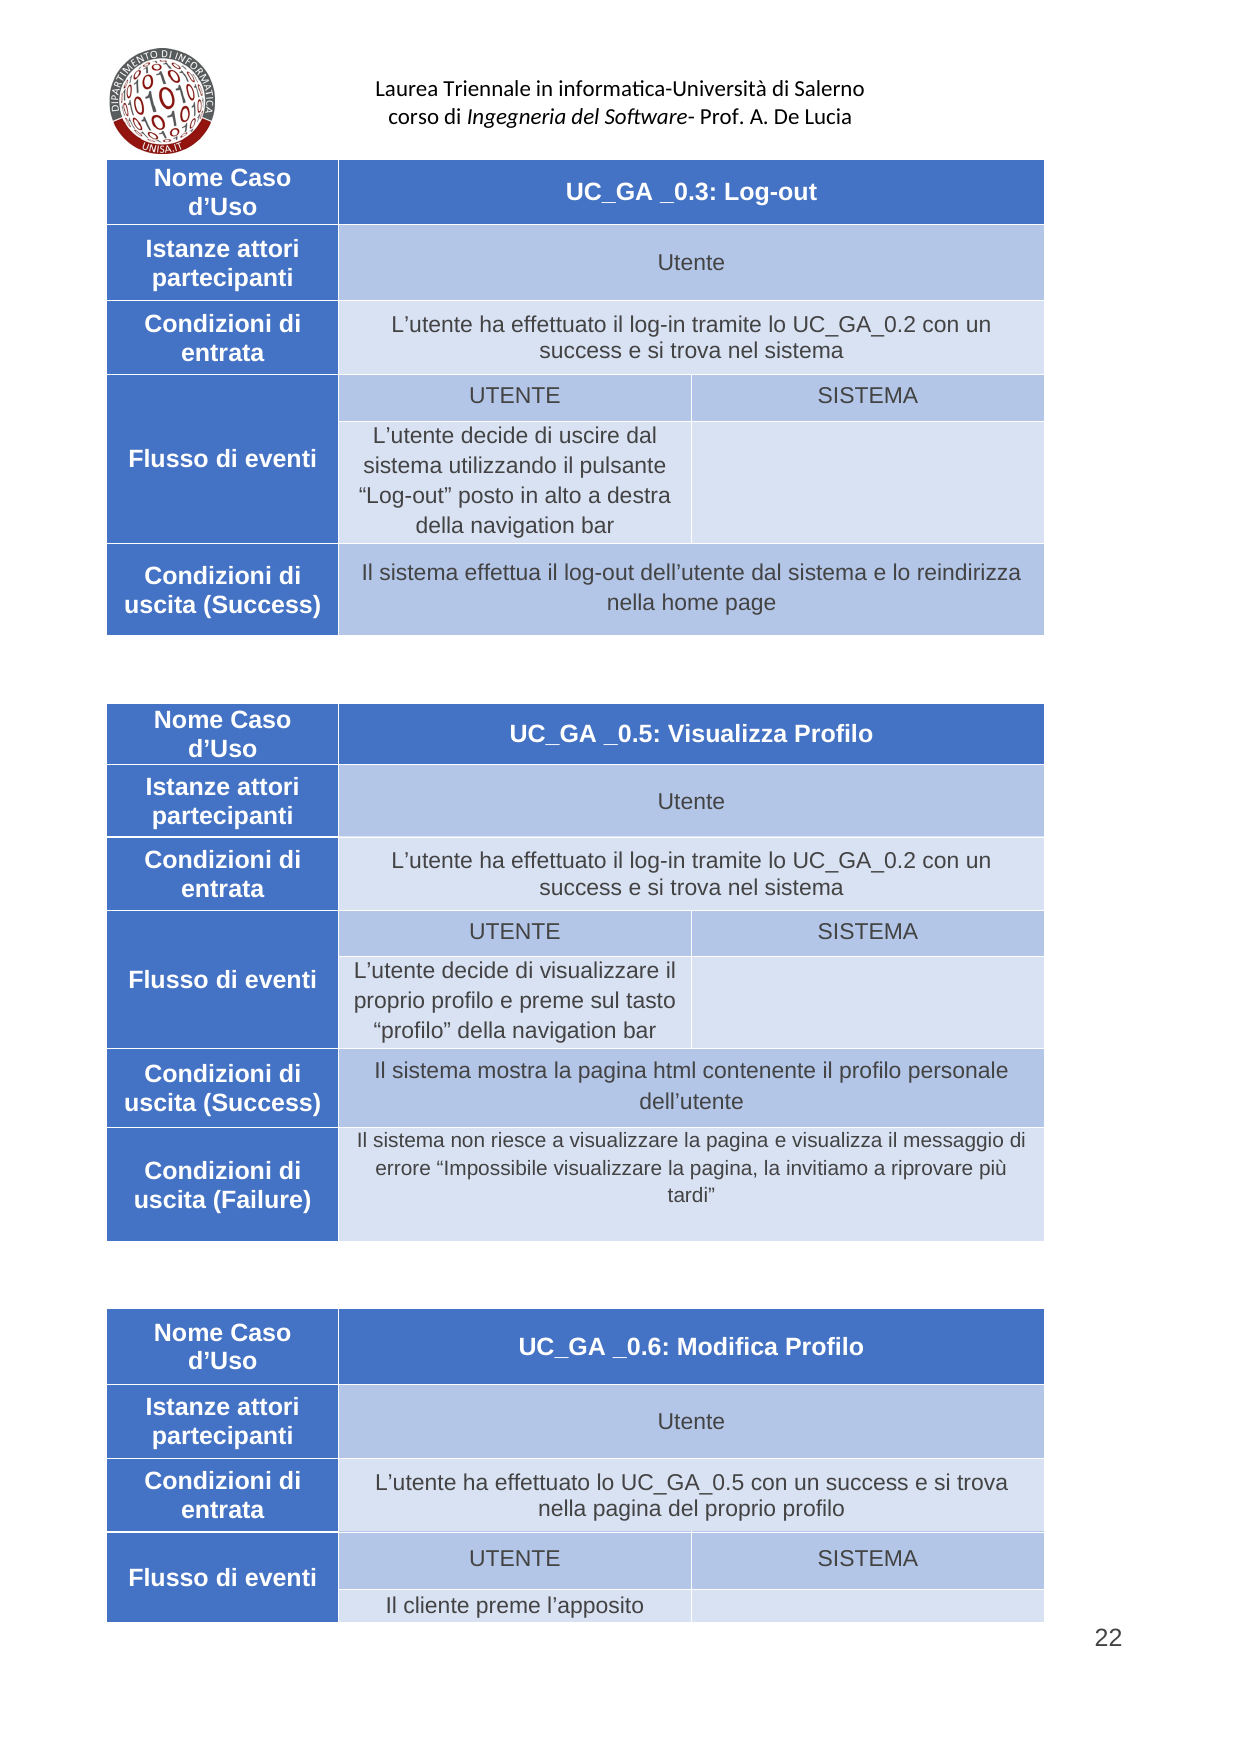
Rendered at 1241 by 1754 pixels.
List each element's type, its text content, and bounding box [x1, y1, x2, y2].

table_cell Il sistema non riesce a visualizzare la pagina e visualizza il messaggio di errore “Impossibile visualizzare la pagina, la invitiamo a riprovare più tardi” [339, 1128, 1044, 1241]
table_cell UTENTE [339, 911, 691, 956]
table_header UC_GA _0.3: Log-out [339, 160, 1044, 224]
table_header Nome Caso d’Uso [107, 160, 338, 224]
table_cell Utente [339, 765, 1044, 836]
table_cell [692, 957, 1044, 1048]
table_cell Il sistema effettua il log-out dell’utente dal sistema e lo reindirizza nella home page [339, 544, 1044, 635]
table_header UC_GA _0.5: Visualizza Profilo [339, 704, 1044, 764]
table_cell Utente [339, 225, 1044, 300]
table_cell SISTEMA [692, 375, 1044, 421]
table_cell UTENTE [339, 1533, 691, 1589]
table_cell Condizioni di entrata [107, 301, 338, 374]
table_cell [692, 1590, 1044, 1622]
table_cell SISTEMA [692, 1533, 1044, 1589]
table_cell L’utente ha effettuato il log-in tramite lo UC_GA_0.2 con un success e si trova nel sistema [339, 301, 1044, 374]
table_cell L’utente ha effettuato il log-in tramite lo UC_GA_0.2 con un success e si trova nel sistema [339, 838, 1044, 910]
table_cell Istanze attori partecipanti [107, 1385, 338, 1458]
table_cell Il sistema mostra la pagina html contenente il profilo personale dell’utente [339, 1049, 1044, 1127]
table_cell Flusso di eventi [107, 375, 338, 543]
table_cell Condizioni di entrata [107, 838, 338, 910]
table_cell Condizioni di uscita (Failure) [107, 1128, 338, 1241]
table_cell Istanze attori partecipanti [107, 765, 338, 836]
table_cell Il cliente preme l’apposito pulsante “Modifica Profilo”. [339, 1590, 691, 1622]
table_cell L’utente decide di uscire dal sistema utilizzando il pulsante “Log-out” posto in alto a destra della navigation bar [339, 422, 691, 543]
table_cell Condizioni di uscita (Success) [107, 1049, 338, 1127]
table_cell Flusso di eventi [107, 1533, 338, 1622]
table_cell UTENTE [339, 375, 691, 421]
table_cell Istanze attori partecipanti [107, 225, 338, 300]
table_header Nome Caso d’Uso [107, 1309, 338, 1384]
picture [109, 48, 215, 154]
table_cell Utente [339, 1385, 1044, 1458]
table_cell SISTEMA [692, 911, 1044, 956]
table_cell Condizioni di entrata [107, 1459, 338, 1531]
table_header UC_GA _0.6: Modifica Profilo [339, 1309, 1044, 1384]
table_header Nome Caso d’Uso [107, 704, 338, 764]
table_cell L’utente decide di visualizzare il proprio profilo e preme sul tasto “profilo” della navigation bar [339, 957, 691, 1048]
table_cell L’utente ha effettuato lo UC_GA_0.5 con un success e si trova nella pagina del proprio profilo [339, 1459, 1044, 1531]
table_cell [692, 422, 1044, 543]
table_cell Condizioni di uscita (Success) [107, 544, 338, 635]
table_cell Flusso di eventi [107, 911, 338, 1048]
